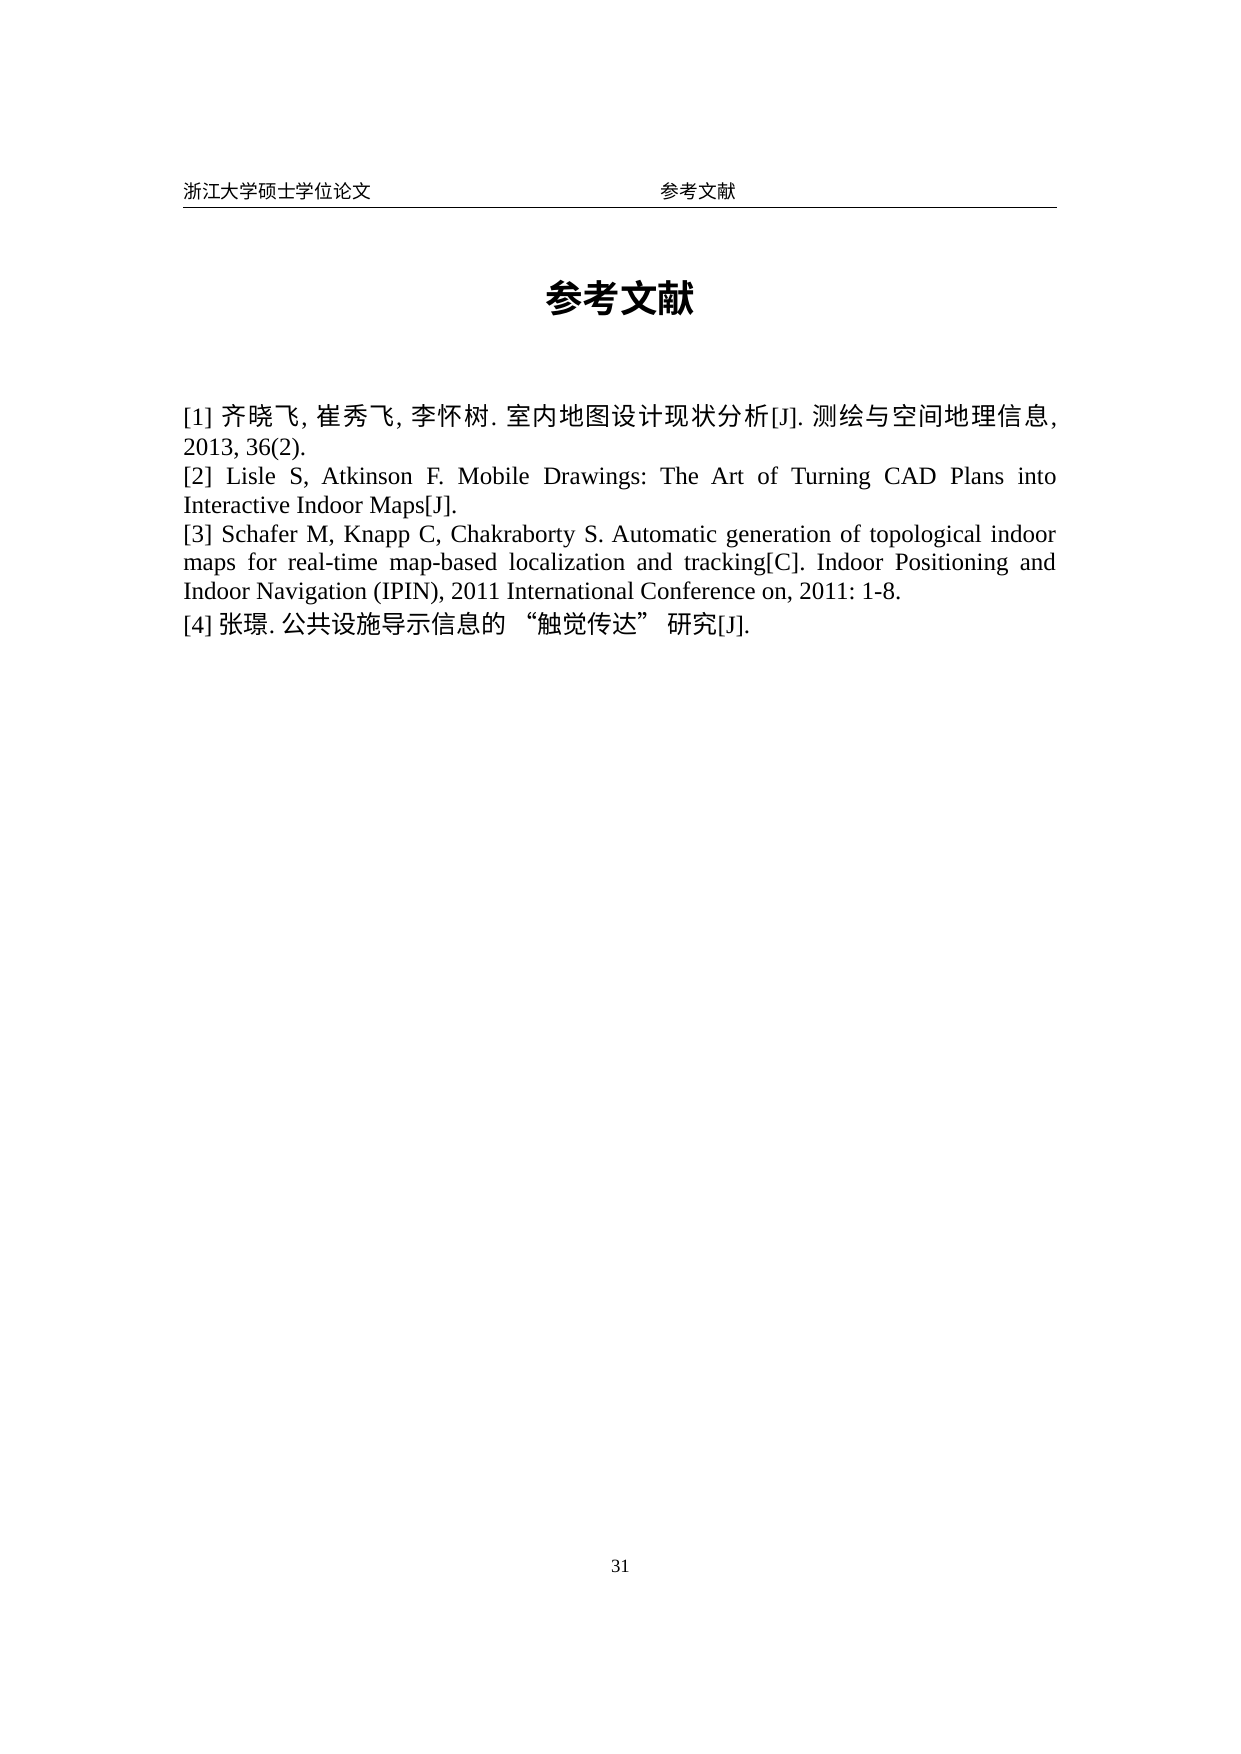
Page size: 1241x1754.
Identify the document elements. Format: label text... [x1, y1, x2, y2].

text [3] Schafer M, Knapp C, Chakraborty S. Automatic generation of topological indoor maps for real-time map-based localization and tracking[C]. Indoor Positioning and Indoor Navigation (IPIN), 2011 International Conference on, 2011: 1-8. [183, 519, 1057, 605]
text [4] 张璟. 公共设施导示信息的 “触觉传达” 研究[J]. [183, 605, 1057, 641]
text [2] Lisle S, Atkinson F. Mobile Drawings: The Art of Turning CAD Plans into Interactive Indoor Maps[J]. [183, 461, 1057, 519]
title 参考文献 [183, 268, 1057, 323]
text [1] 齐晓飞, 崔秀飞, 李怀树. 室内地图设计现状分析[J]. 测绘与空间地理信息, 2013, 36(2). [183, 396, 1057, 461]
